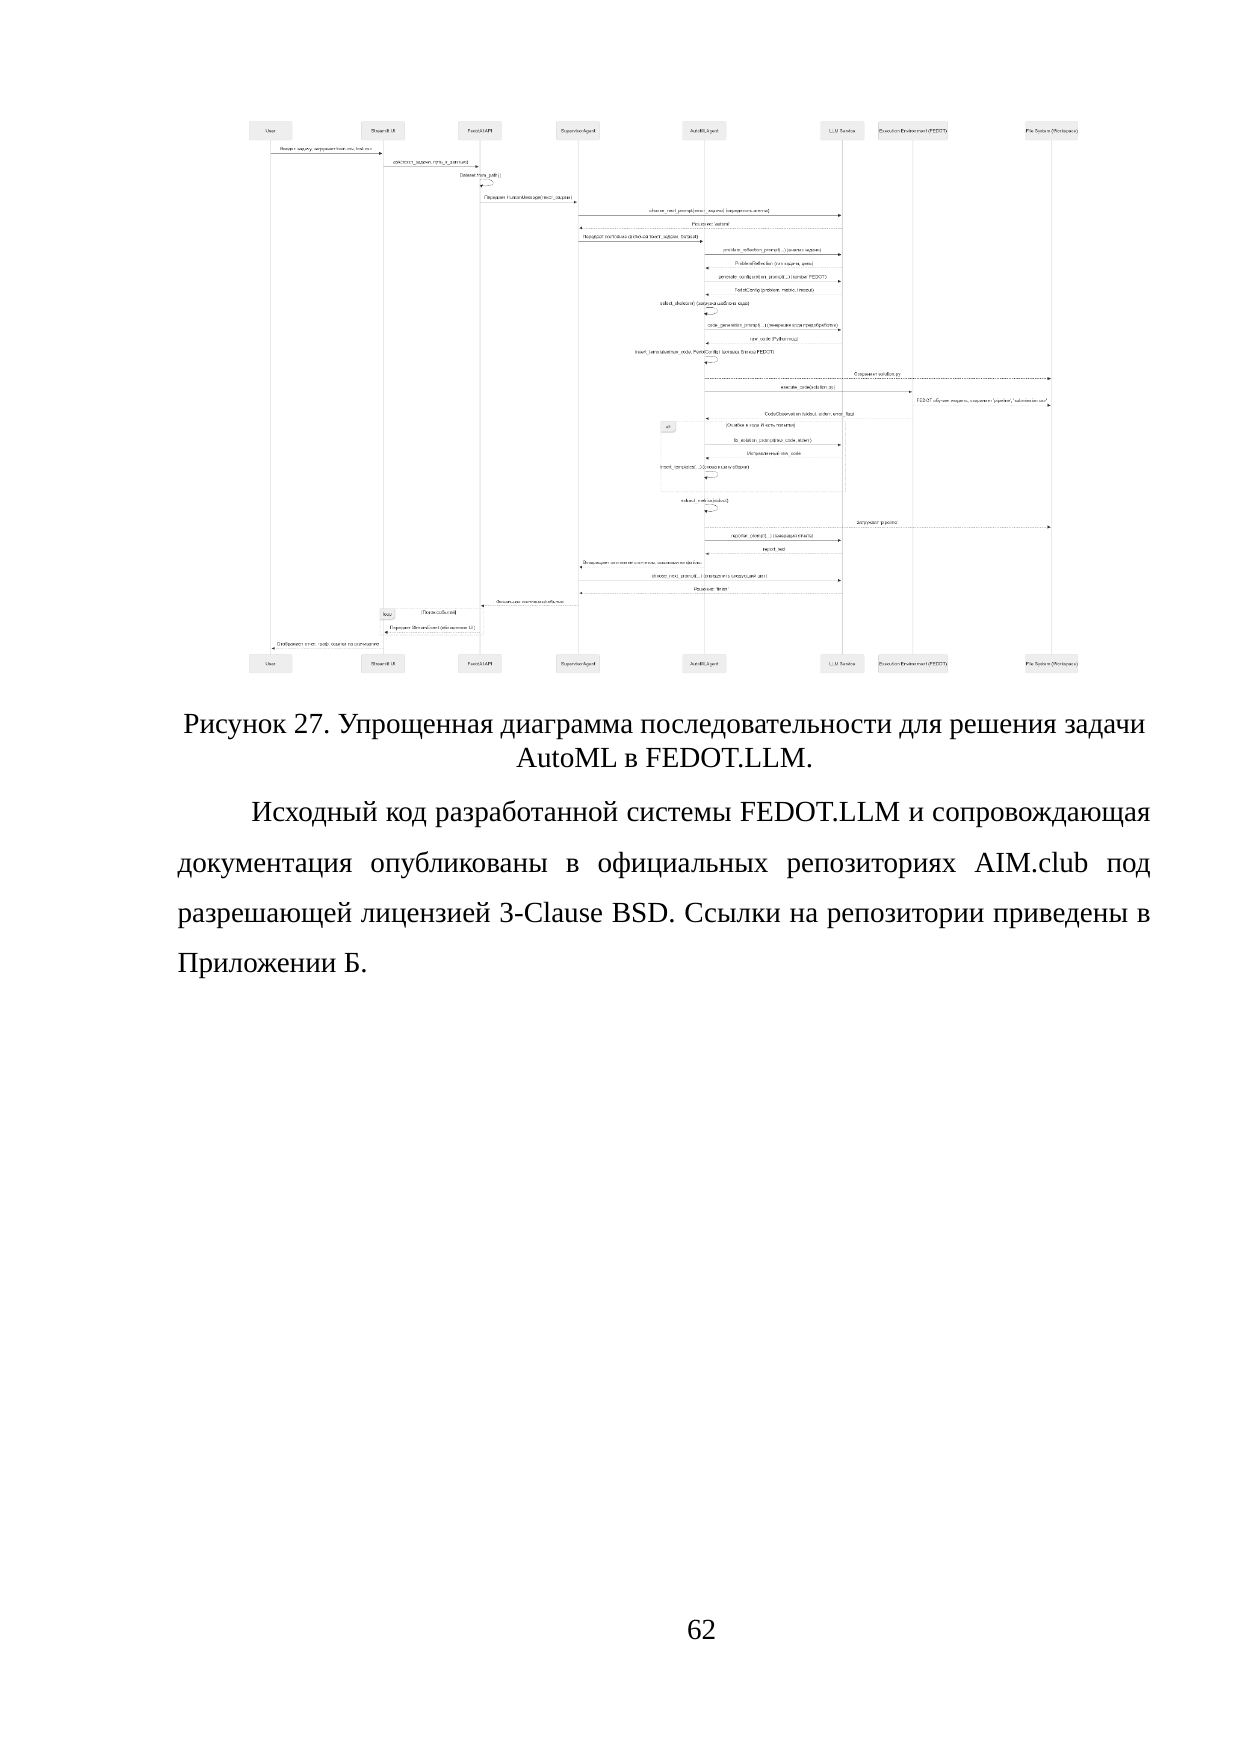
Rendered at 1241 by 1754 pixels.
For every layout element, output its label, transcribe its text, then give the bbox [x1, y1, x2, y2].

text Исходный код разработанной системы FEDOT.LLM и сопровождающая документация опубликованы в официальных репозиториях AIM.club под разрешающей лицензией 3-Clause BSD. Ссылки на репозитории приведены в Приложении Б. [177, 794, 1152, 979]
text Рисунок 27. Упрощенная диаграмма последовательности для решения задачи AutoML в FEDOT.LLM. [177, 707, 1152, 774]
picture [234, 118, 1094, 686]
